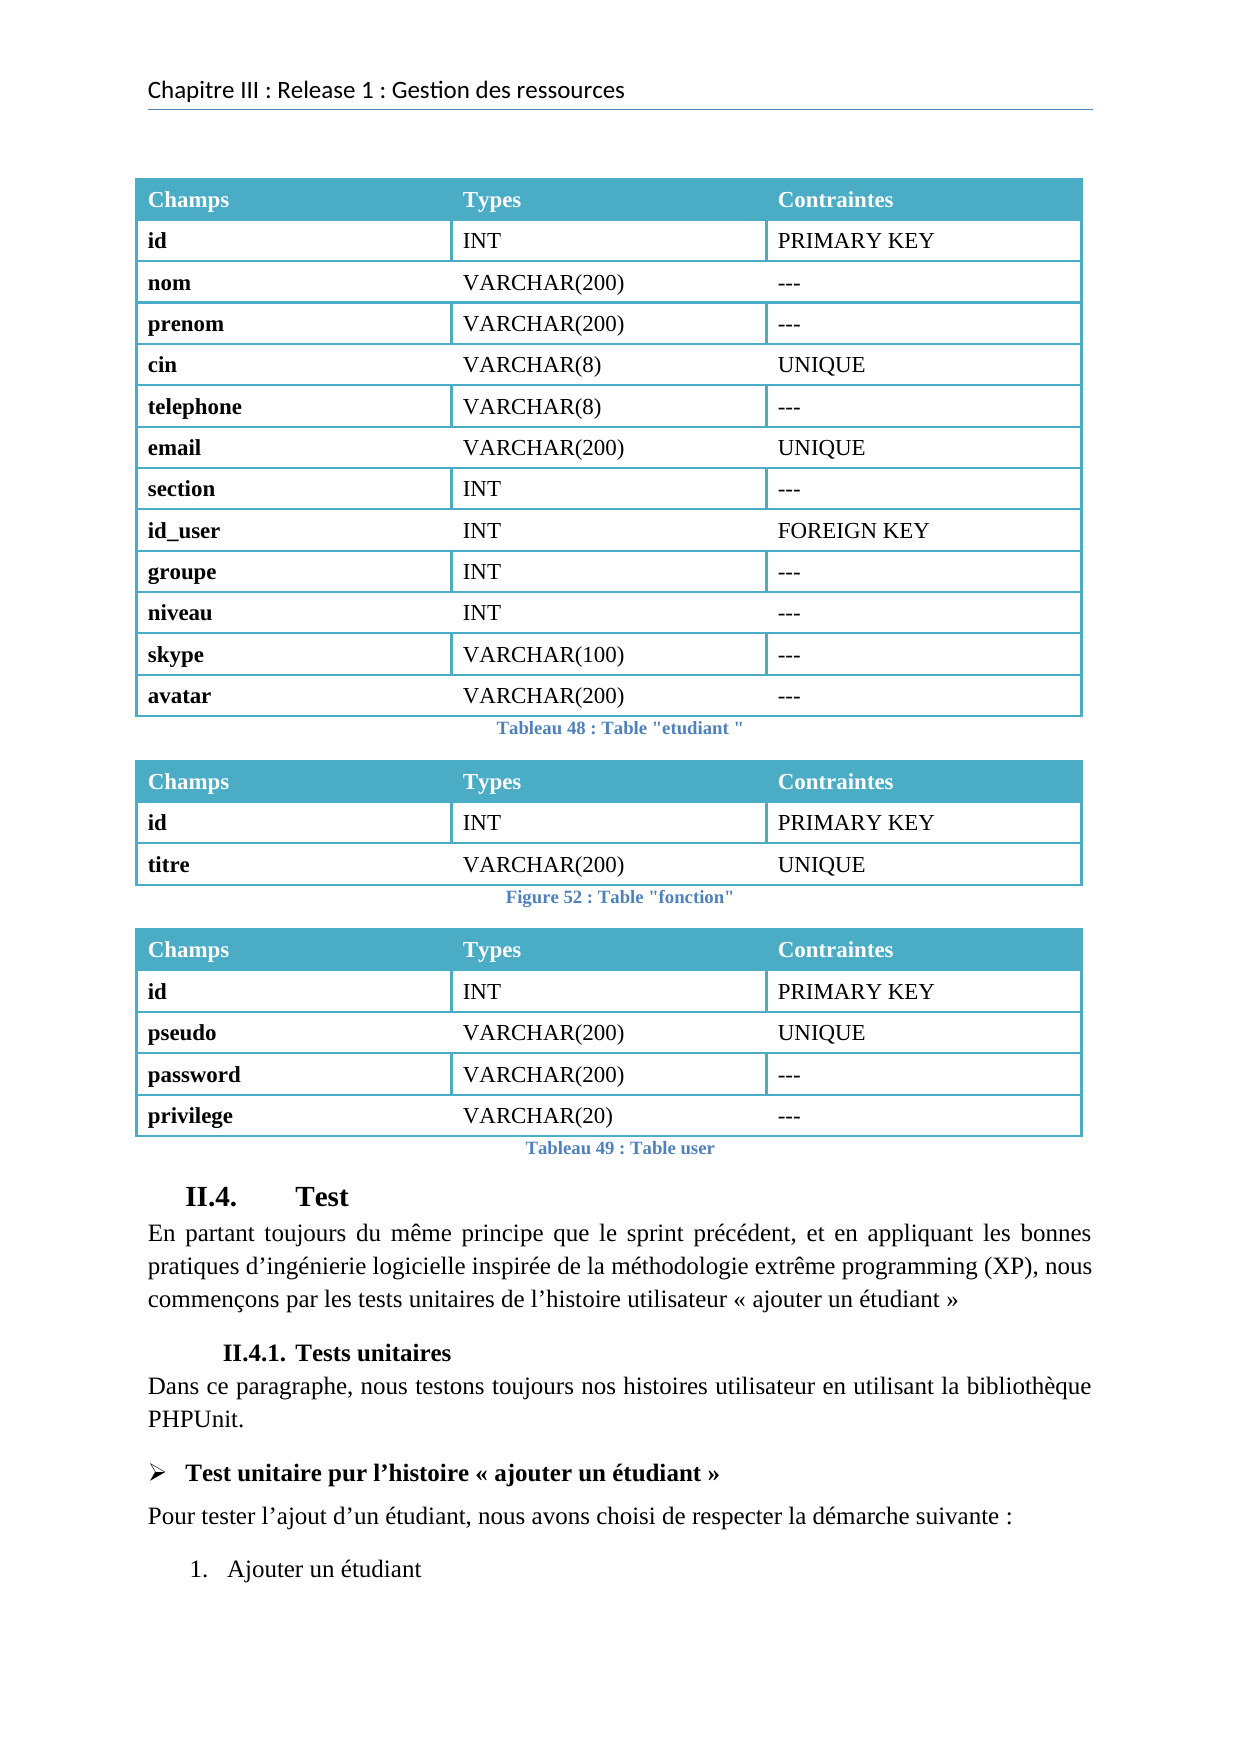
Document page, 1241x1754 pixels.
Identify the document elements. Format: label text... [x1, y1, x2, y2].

table_cell INT [453, 469, 765, 508]
table_cell VARCHAR(200) [451, 428, 766, 467]
table_header Contraintes [766, 930, 1080, 969]
table_header Champs [138, 762, 451, 801]
table_cell INT [451, 510, 766, 549]
table_cell privilege [138, 1096, 451, 1135]
table_cell VARCHAR(200) [451, 844, 766, 883]
table_header Contraintes [766, 180, 1080, 219]
table_cell password [138, 1054, 450, 1093]
table_cell VARCHAR(200) [451, 262, 766, 301]
table_header Champs [138, 180, 451, 219]
table_cell cin [138, 345, 451, 384]
table_header Champs [138, 930, 451, 969]
table_cell pseudo [138, 1013, 451, 1052]
subtitle Tests unitaires [223, 1338, 1093, 1366]
table_cell avatar [138, 676, 451, 715]
table_cell groupe [138, 552, 450, 591]
table_header Types [451, 180, 766, 219]
table_header Types [451, 930, 766, 969]
table_cell PRIMARY KEY [768, 971, 1080, 1011]
table_cell --- [766, 1096, 1080, 1135]
table_cell niveau [138, 593, 451, 632]
text Tableau 48 : Table "etudiant " [148, 717, 1093, 739]
table_cell UNIQUE [766, 844, 1080, 883]
table_cell INT [453, 803, 765, 842]
table_cell --- [768, 304, 1080, 343]
table_cell INT [453, 552, 765, 591]
table_header Contraintes [766, 762, 1080, 801]
table_cell skype [138, 634, 450, 674]
table_cell INT [453, 971, 765, 1011]
text En partant toujours du même principe que le sprint précédent, et en appliquant les bonnes pratiques d’ingénierie logicielle inspirée de la méthodologie extrême programming (XP), nous commençons par les tests unitaires de l’histoire utilisateur « ajouter un étudiant » [148, 1218, 1093, 1313]
text Pour tester l’ajout d’un étudiant, nous avons choisi de respecter la démarche suivante : [148, 1501, 1093, 1529]
table_header Types [451, 762, 766, 801]
table_cell --- [768, 386, 1080, 426]
table_cell titre [138, 844, 451, 883]
table_cell VARCHAR(20) [451, 1096, 766, 1135]
table_cell PRIMARY KEY [768, 803, 1080, 842]
table_cell email [138, 428, 451, 467]
table_cell INT [451, 593, 766, 632]
table_cell --- [766, 262, 1080, 301]
table_cell VARCHAR(200) [451, 1013, 766, 1052]
table_cell --- [768, 1054, 1080, 1093]
table_cell UNIQUE [766, 1013, 1080, 1052]
table_cell id [138, 971, 450, 1011]
table_cell --- [766, 676, 1080, 715]
table_cell UNIQUE [766, 345, 1080, 384]
table_cell VARCHAR(200) [451, 676, 766, 715]
table_cell --- [768, 552, 1080, 591]
subtitle Test [185, 1179, 1093, 1213]
text Tableau 49 : Table user [148, 1137, 1093, 1158]
table_cell UNIQUE [766, 428, 1080, 467]
table_cell VARCHAR(8) [453, 386, 765, 426]
table_cell FOREIGN KEY [766, 510, 1080, 549]
table_cell PRIMARY KEY [768, 221, 1080, 260]
table_cell nom [138, 262, 451, 301]
table_cell INT [453, 221, 765, 260]
table_cell id [138, 221, 450, 260]
table_cell section [138, 469, 450, 508]
table_cell prenom [138, 304, 450, 343]
list Ajouter un étudiant [189, 1554, 1093, 1583]
table_cell telephone [138, 386, 450, 426]
subtitle Test unitaire pur l’histoire « ajouter un étudiant » [148, 1458, 1093, 1486]
table_cell id [138, 803, 450, 842]
text Figure 52 : Table "fonction" [148, 886, 1093, 907]
table_cell VARCHAR(200) [453, 304, 765, 343]
table_cell id_user [138, 510, 451, 549]
table_cell --- [766, 593, 1080, 632]
table_cell VARCHAR(8) [451, 345, 766, 384]
table_cell VARCHAR(200) [453, 1054, 765, 1093]
table_cell VARCHAR(100) [453, 634, 765, 674]
table_cell --- [768, 634, 1080, 674]
table_cell --- [768, 469, 1080, 508]
text Dans ce paragraphe, nous testons toujours nos histoires utilisateur en utilisant la bibliothèque PHPUnit. [148, 1371, 1093, 1432]
